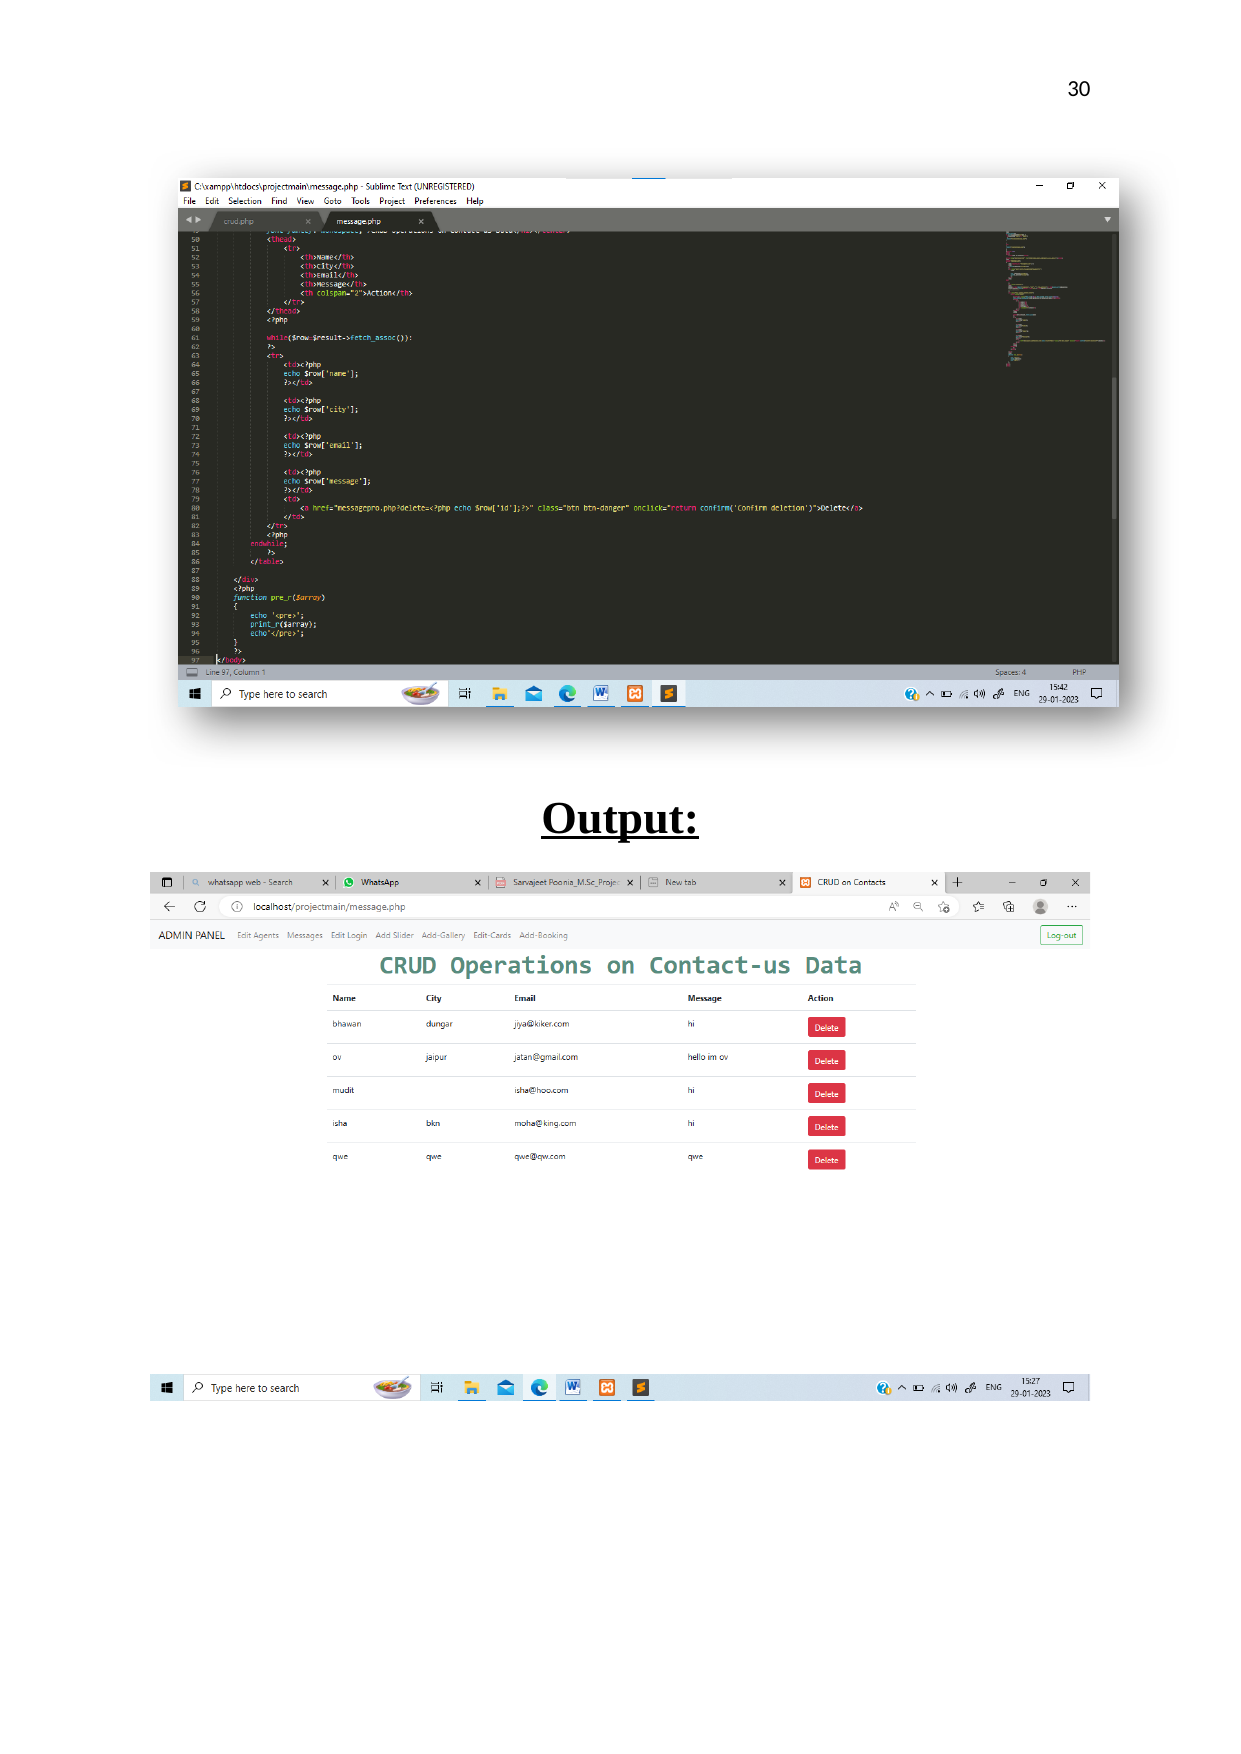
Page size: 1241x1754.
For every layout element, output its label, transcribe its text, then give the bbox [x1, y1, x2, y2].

picture [178, 178, 1119, 707]
text Output: [150, 791, 1090, 843]
picture [150, 872, 1091, 1401]
